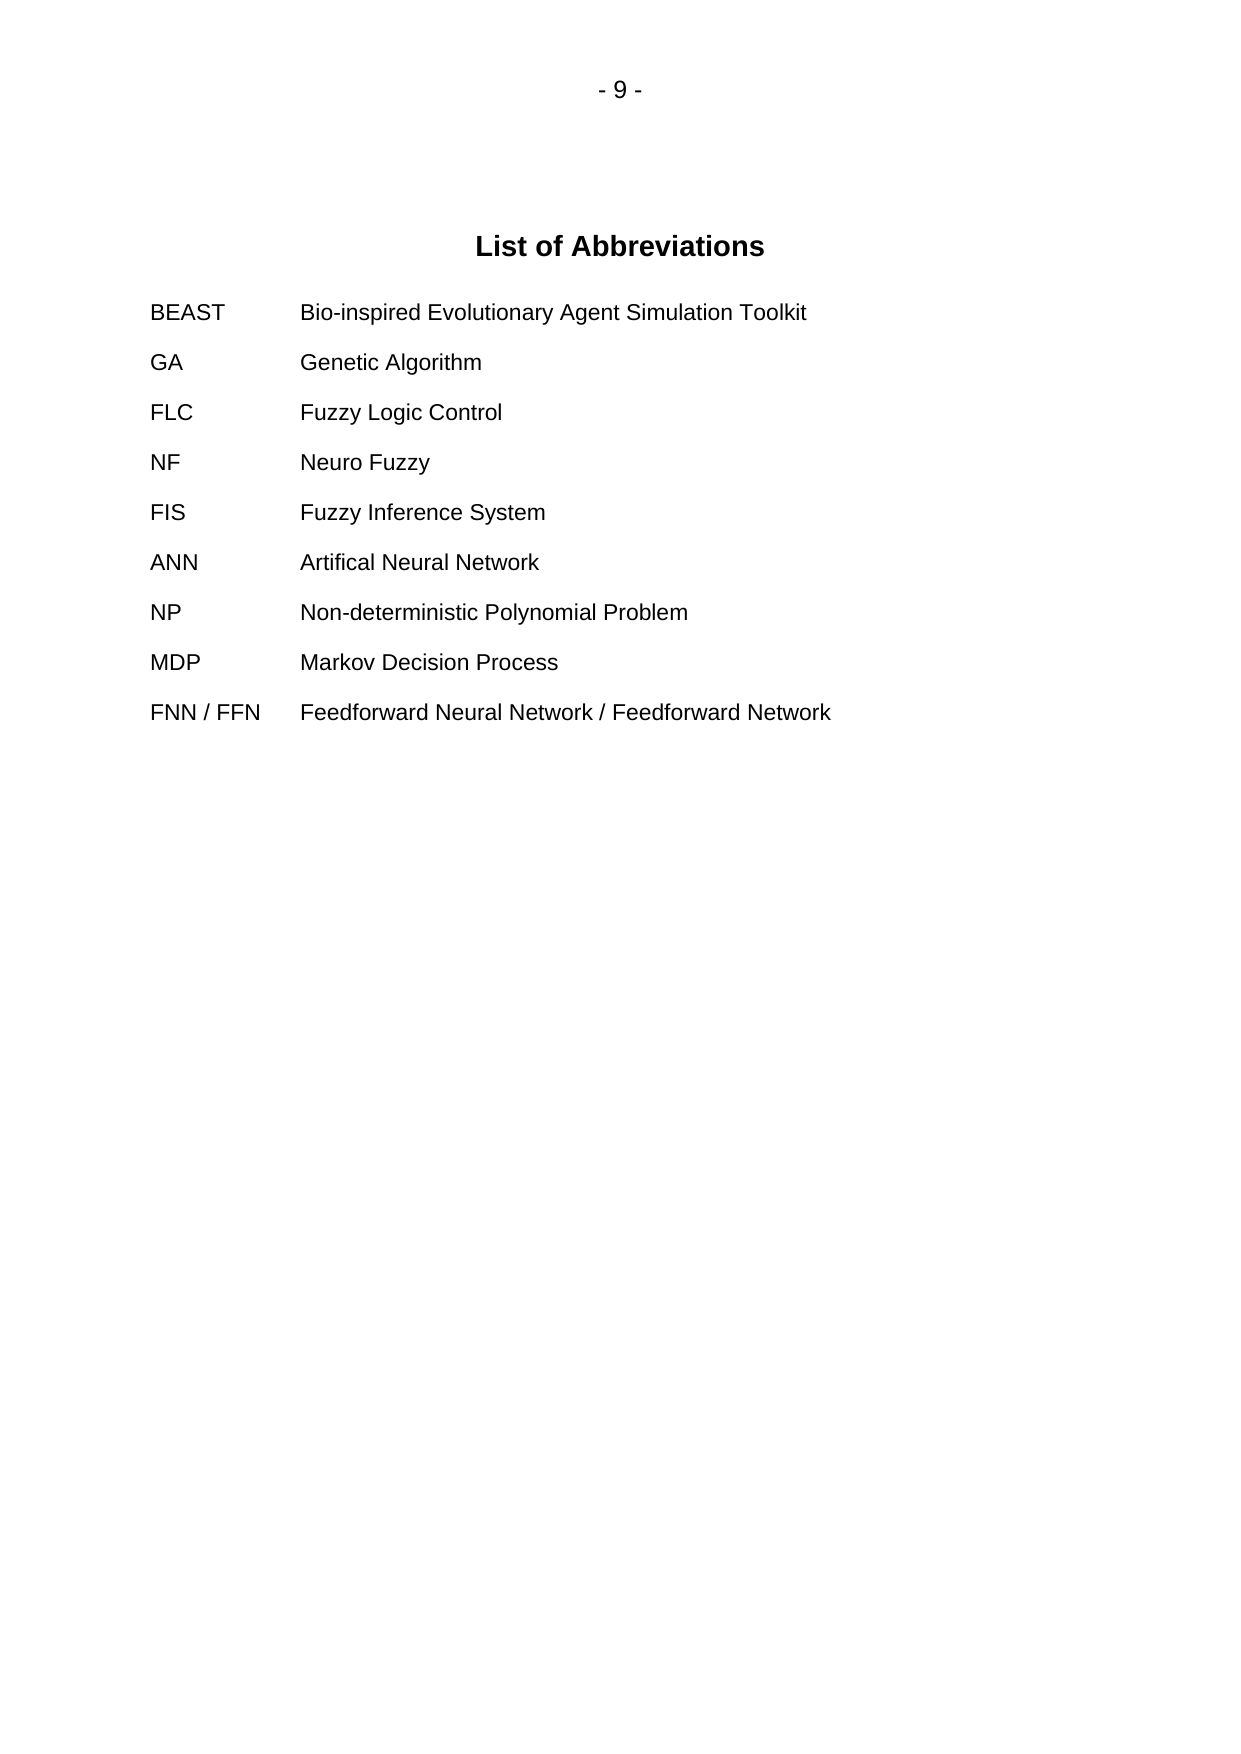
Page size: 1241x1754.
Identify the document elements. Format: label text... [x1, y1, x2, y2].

text FNN / FFN Feedforward Neural Network / Feedforward Network [150, 687, 1090, 725]
text MDP Markov Decision Process [150, 637, 1090, 675]
text GA Genetic Algorithm [150, 337, 1090, 375]
subtitle List of Abbreviations [150, 225, 1090, 262]
text NP Non-deterministic Polynomial Problem [150, 587, 1090, 625]
text ANN Artifical Neural Network [150, 537, 1090, 575]
text FIS Fuzzy Inference System [150, 487, 1090, 525]
text FLC Fuzzy Logic Control [150, 387, 1090, 425]
text BEAST Bio-inspired Evolutionary Agent Simulation Toolkit [150, 287, 1090, 325]
text NF Neuro Fuzzy [150, 437, 1090, 475]
